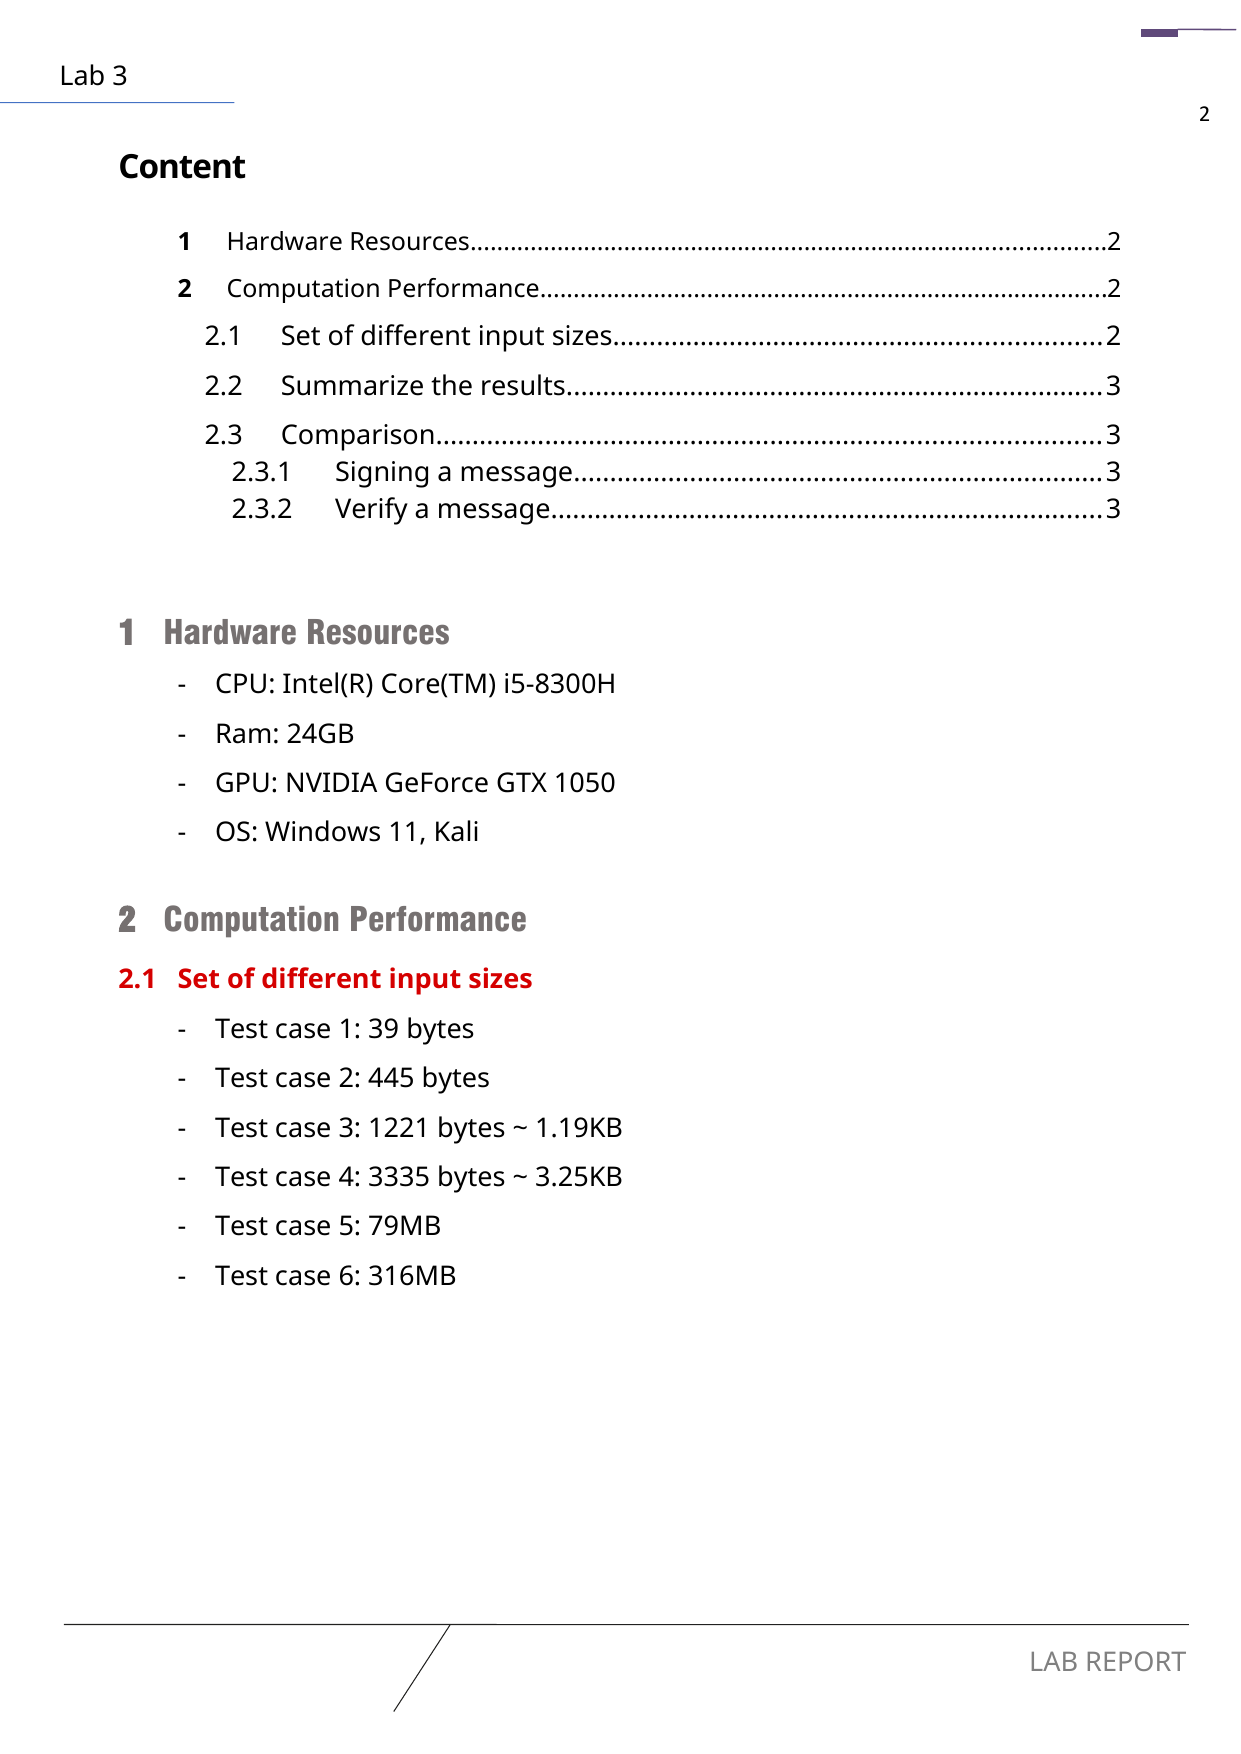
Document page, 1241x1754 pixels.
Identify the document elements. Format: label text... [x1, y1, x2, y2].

list Test case 6: 316MB [177, 1256, 1122, 1293]
list Ram: 24GB [177, 714, 1122, 751]
subtitle Set of different input sizes [118, 960, 1122, 997]
subtitle Computation Performance [118, 891, 1122, 939]
list OS: Windows 11, Kali [177, 813, 1122, 850]
list Test case 2: 445 bytes [177, 1059, 1122, 1096]
list Test case 3: 1221 bytes ~ 1.19KB [177, 1108, 1122, 1145]
list CPU: Intel(R) Core(TM) i5-8300H [177, 665, 1122, 702]
list Test case 1: 39 bytes [177, 1009, 1122, 1046]
list Test case 4: 3335 bytes ~ 3.25KB [177, 1157, 1122, 1194]
subtitle Hardware Resources [118, 605, 1122, 652]
list Test case 5: 79MB [177, 1207, 1122, 1244]
list GPU: NVIDIA GeForce GTX 1050 [177, 763, 1122, 800]
